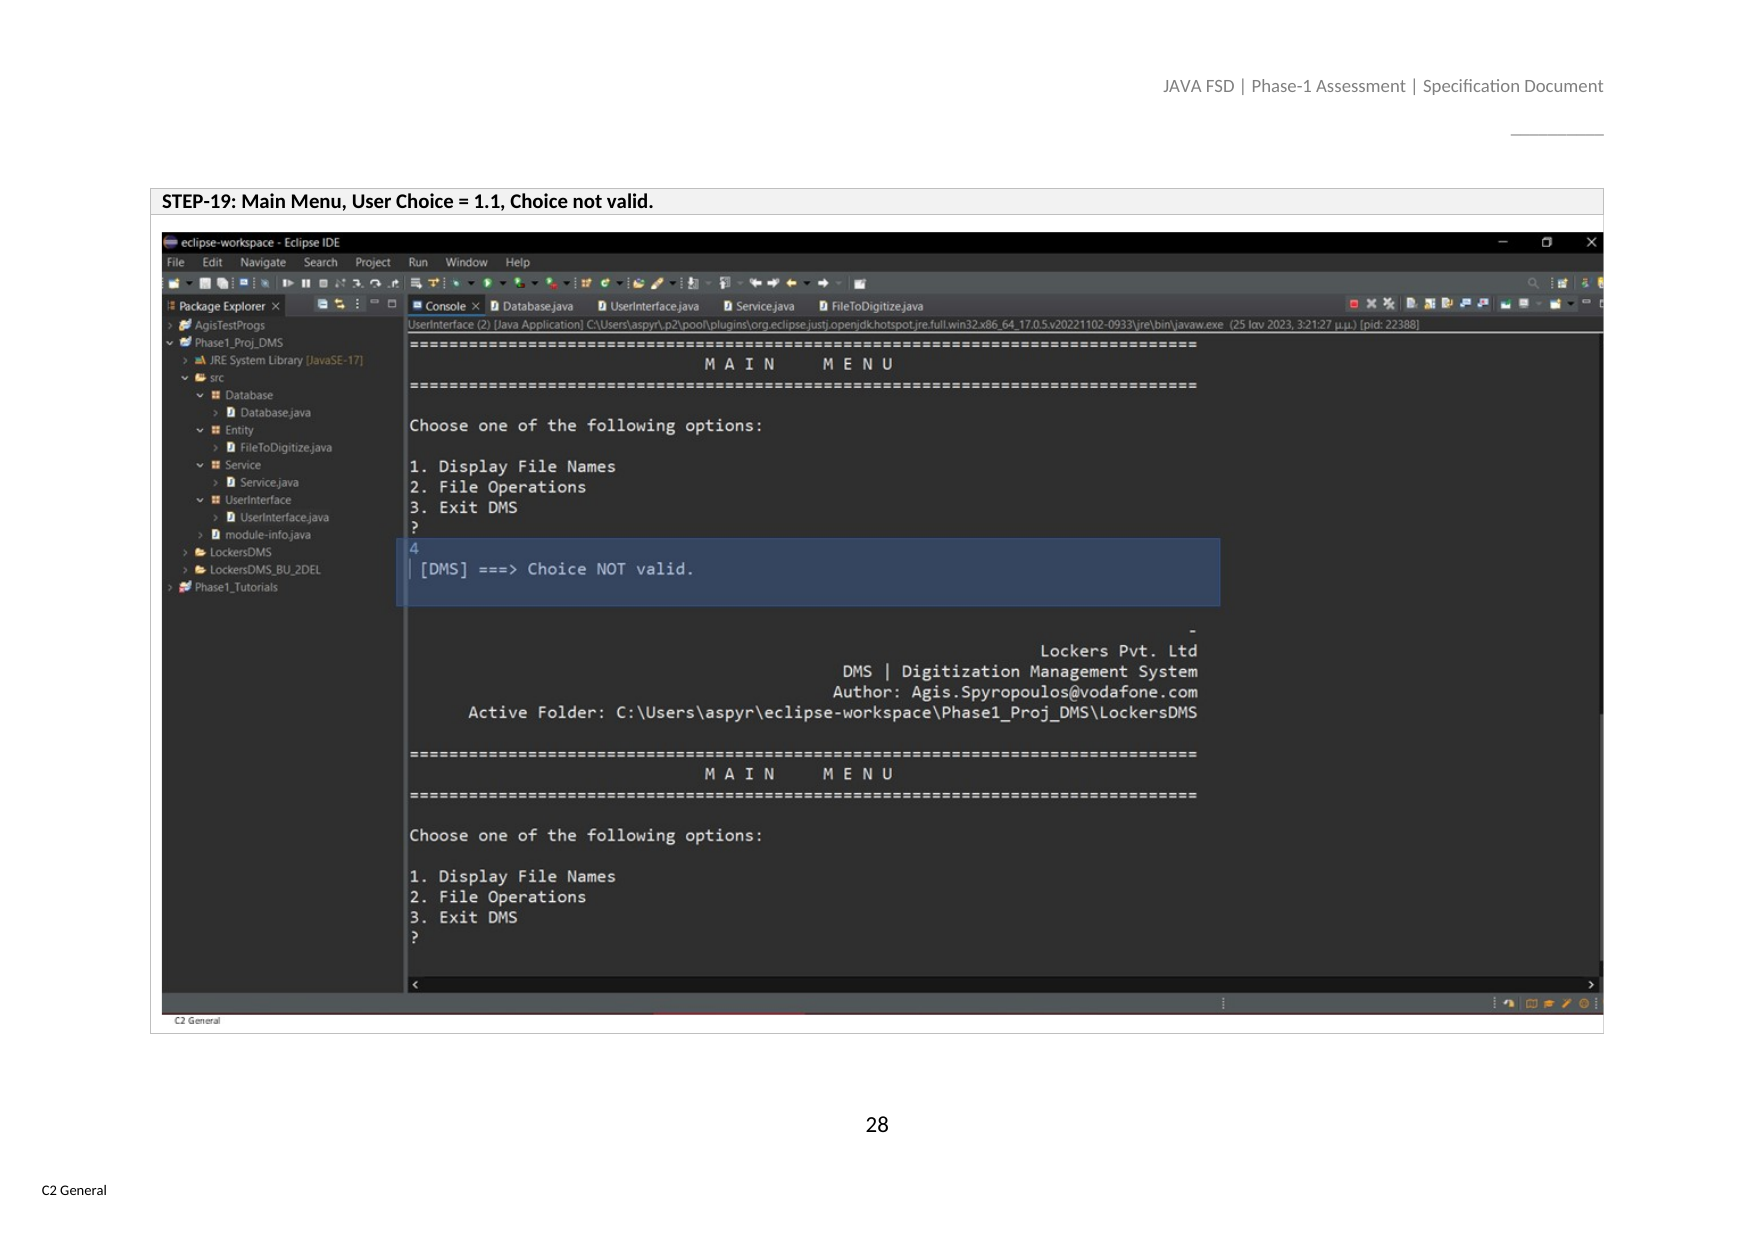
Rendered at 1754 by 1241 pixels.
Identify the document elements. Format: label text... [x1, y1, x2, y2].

picture [161, 215, 1604, 1033]
table_cell [151, 215, 161, 1033]
table_cell STEP-19: Main Menu, User Choice = 1.1, Choice not valid. [151, 189, 1603, 214]
